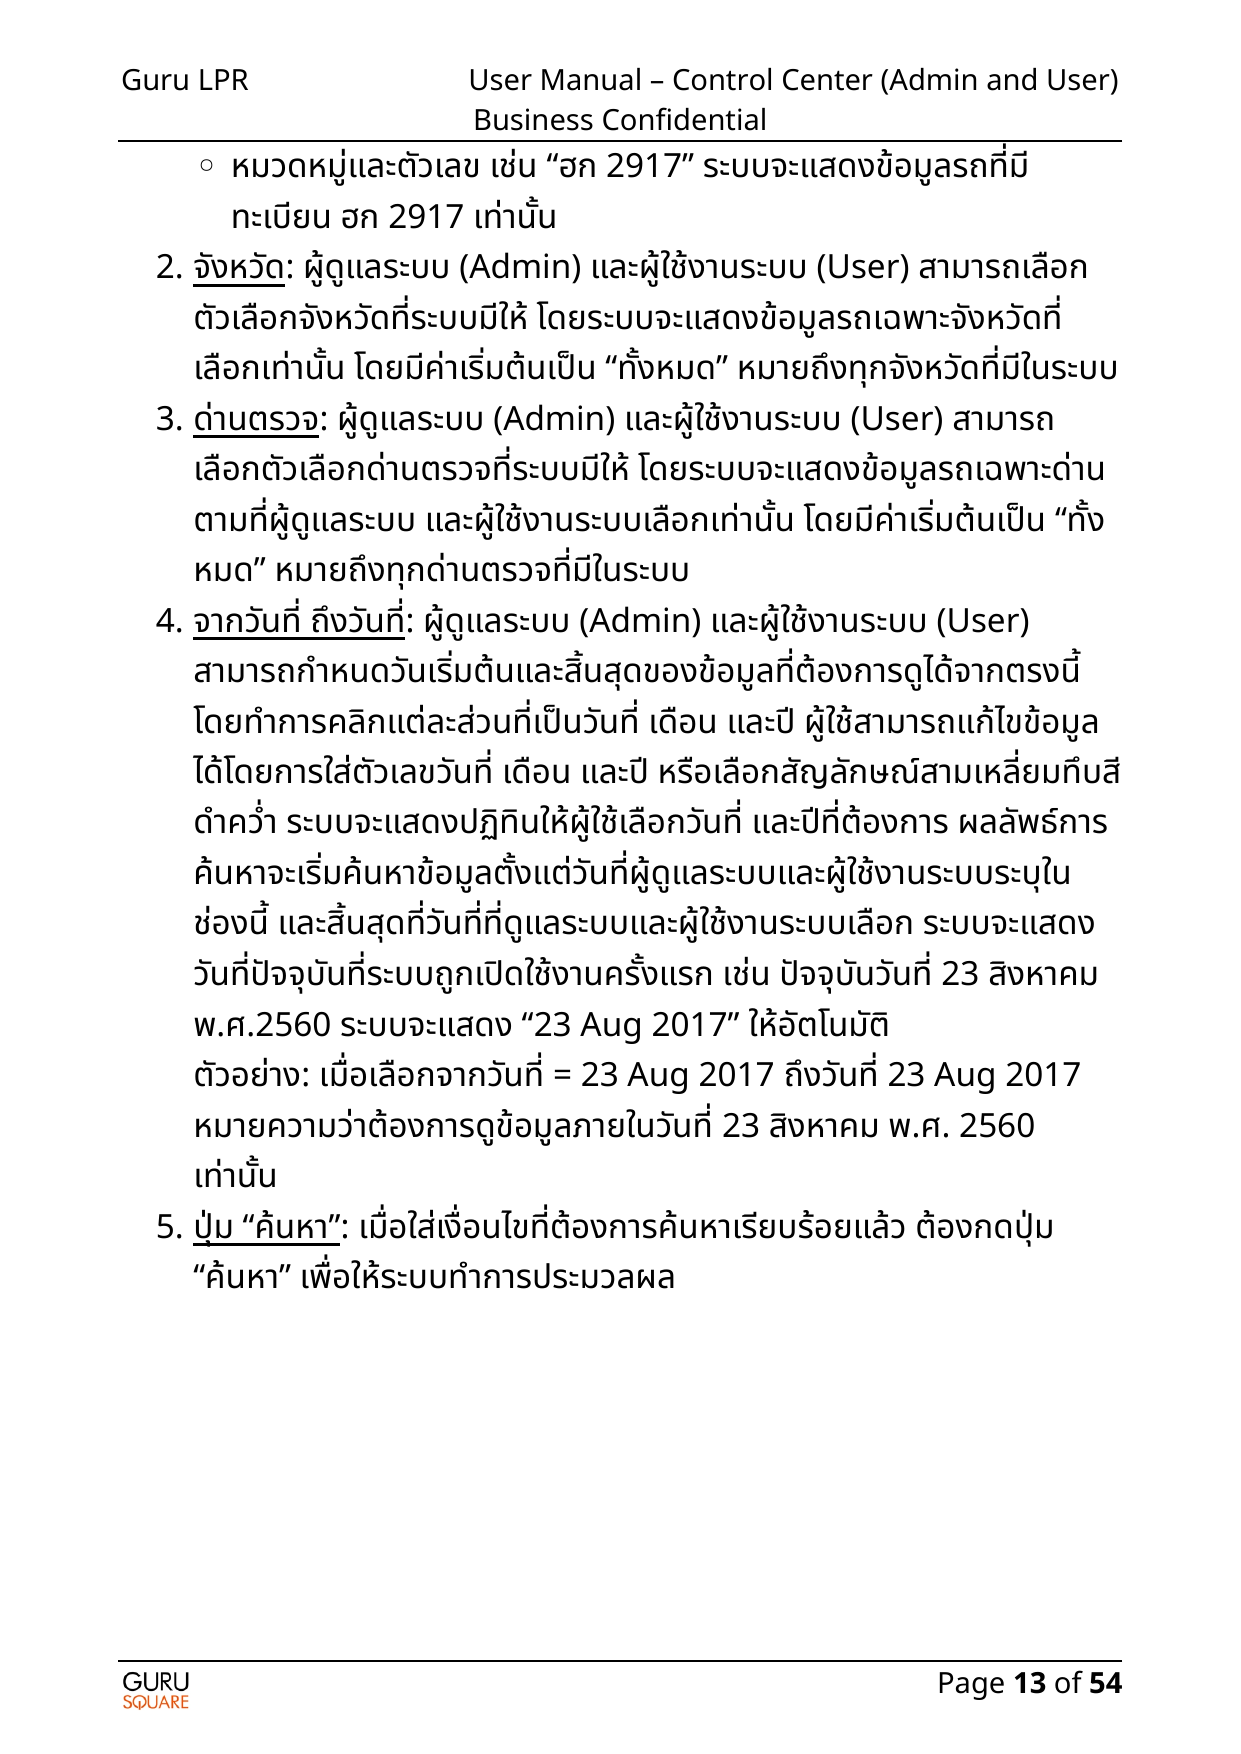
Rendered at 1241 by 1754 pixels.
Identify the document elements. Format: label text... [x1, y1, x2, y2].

list หมวดหมู่และตัวเลข เช่น “ฮก 2917” ระบบจะแสดงข้อมูลรถที่มีทะเบียน ฮก 2917 เท่านั้น [193, 142, 1122, 243]
picture [121, 1669, 191, 1711]
list ด่านตรวจ: ผู้ดูแลระบบ (Admin) และผู้ใช้งานระบบ (User) สามารถเลือกตัวเลือกด่านตรวจที่ระบบมีให้ โดยระบบจะแสดงข้อมูลรถเฉพาะด่านตามที่ผู้ดูแลระบบ และผู้ใช้งานระบบเลือกเท่านั้น โดยมีค่าเริ่มต้นเป็น “ทั้งหมด” หมายถึงทุกด่านตรวจที่มีในระบบ [156, 395, 1122, 597]
list จังหวัด: ผู้ดูแลระบบ (Admin) และผู้ใช้งานระบบ (User) สามารถเลือกตัวเลือกจังหวัดที่ระบบมีให้ โดยระบบจะแสดงข้อมูลรถเฉพาะจังหวัดที่เลือกเท่านั้น โดยมีค่าเริ่มต้นเป็น “ทั้งหมด” หมายถึงทุกจังหวัดที่มีในระบบ [156, 243, 1122, 395]
text ตัวอย่าง: เมื่อเลือกจากวันที่ = 23 Aug 2017 ถึงวันที่ 23 Aug 2017 หมายความว่าต้องการดูข้อมูลภายในวันที่ 23 สิงหาคม พ.ศ. 2560 เท่านั้น [193, 1051, 1122, 1203]
list ปุ่ม “ค้นหา”: เมื่อใส่เงื่อนไขที่ต้องการค้นหาเรียบร้อยแล้ว ต้องกดปุ่ม “ค้นหา” เพื่อให้ระบบทำการประมวลผล [156, 1203, 1122, 1304]
list จากวันที่ ถึงวันที่: ผู้ดูแลระบบ (Admin) และผู้ใช้งานระบบ (User) สามารถกำหนดวันเริ่มต้นและสิ้นสุดของข้อมูลที่ต้องการดูได้จากตรงนี้ โดยทำการคลิกแต่ละส่วนที่เป็นวันที่ เดือน และปี ผู้ใช้สามารถแก้ไขข้อมูลได้โดยการใส่ตัวเลขวันที่ เดือน และปี หรือเลือกสัญลักษณ์สามเหลี่ยมทึบสีดำคว่ำ ระบบจะแสดงปฏิทินให้ผู้ใช้เลือกวันที่ และปีที่ต้องการ ผลลัพธ์การค้นหาจะเริ่มค้นหาข้อมูลตั้งแต่วันที่ผู้ดูแลระบบและผู้ใช้งานระบบระบุในช่องนี้ และสิ้นสุดที่วันที่ที่ดูแลระบบและผู้ใช้งานระบบเลือก ระบบจะแสดงวันที่ปัจจุบันที่ระบบถูกเปิดใช้งานครั้งแรก เช่น ปัจจุบันวันที่ 23 สิงหาคม พ.ศ.2560 ระบบจะแสดง “23 Aug 2017” ให้อัตโนมัติ [156, 597, 1122, 1051]
